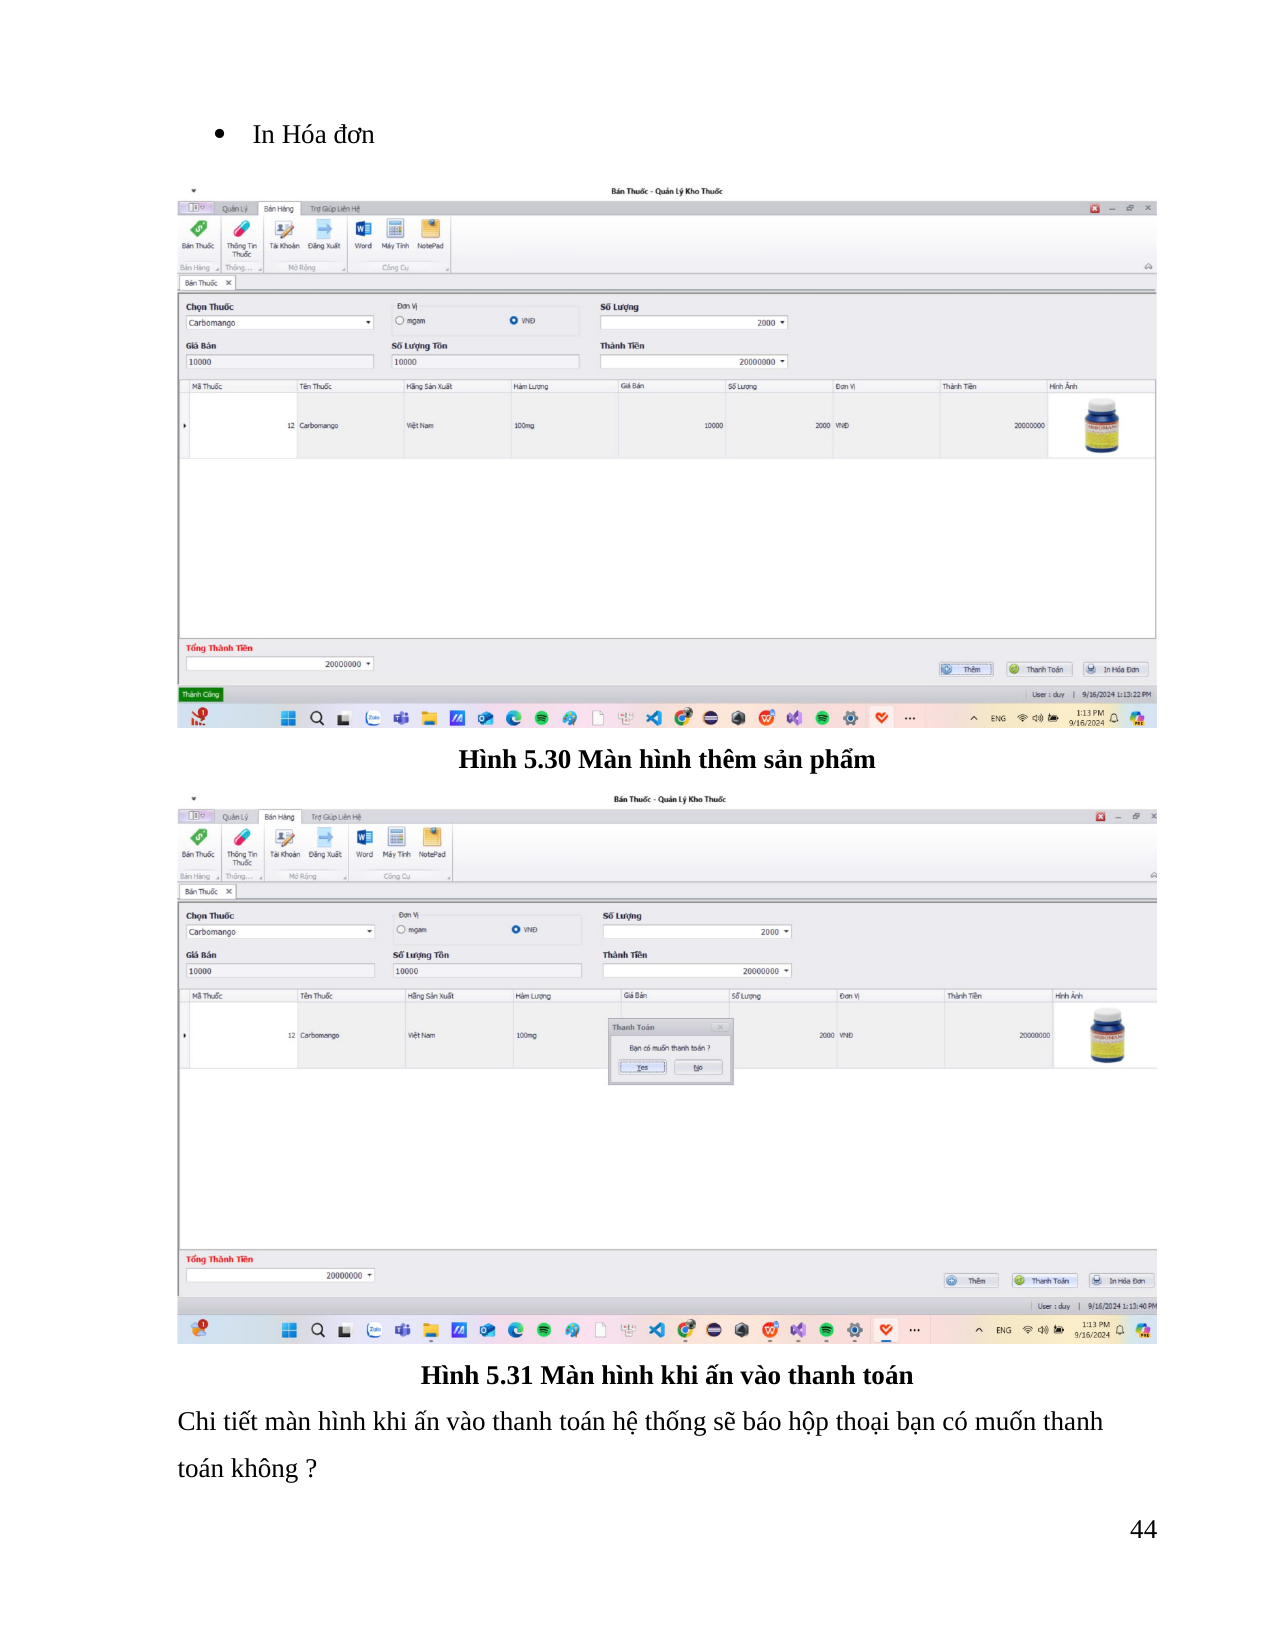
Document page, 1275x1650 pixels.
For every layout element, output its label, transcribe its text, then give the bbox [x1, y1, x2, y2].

text Chi tiết màn hình khi ấn vào thanh toán hệ thống sẽ báo hộp thoại bạn có muốn thanh toán không ? [177, 1406, 1157, 1483]
picture [177, 789, 1157, 1344]
text Hình 5.31 Màn hình khi ấn vào thanh toán [177, 1359, 1157, 1390]
text Hình 5.30 Màn hình thêm sản phẩm [177, 743, 1157, 774]
list In Hóa đơn [215, 118, 1157, 149]
picture [177, 181, 1157, 728]
